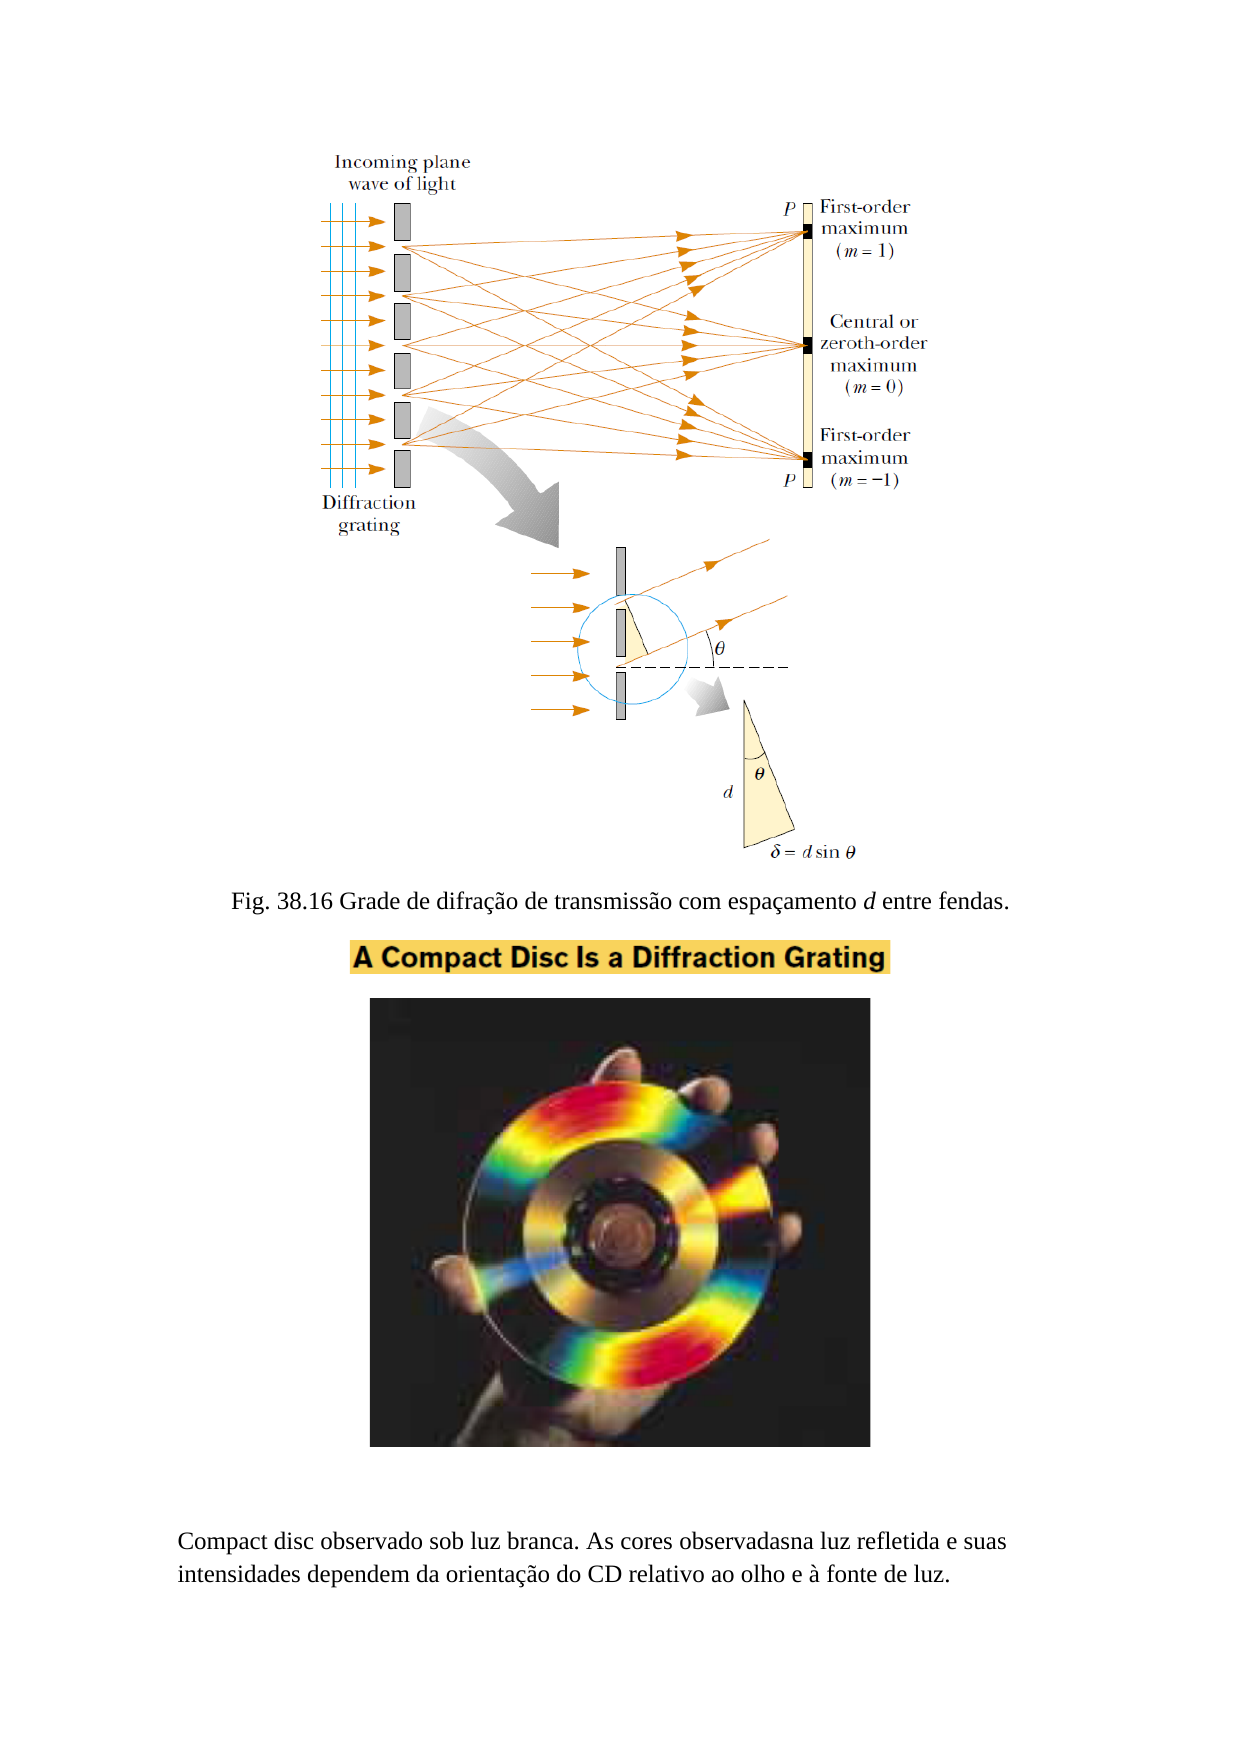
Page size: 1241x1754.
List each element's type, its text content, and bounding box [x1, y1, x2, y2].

text Fig. 38.16 Grade de difração de transmissão com espaçamento d entre fendas. [177, 886, 1063, 915]
text Compact disc observado sob luz branca. As cores observadasna luz refletida e suas intensidades dependem da orientação do CD relativo ao olho e à fonte de luz. [177, 1526, 1063, 1587]
picture [369, 998, 871, 1447]
